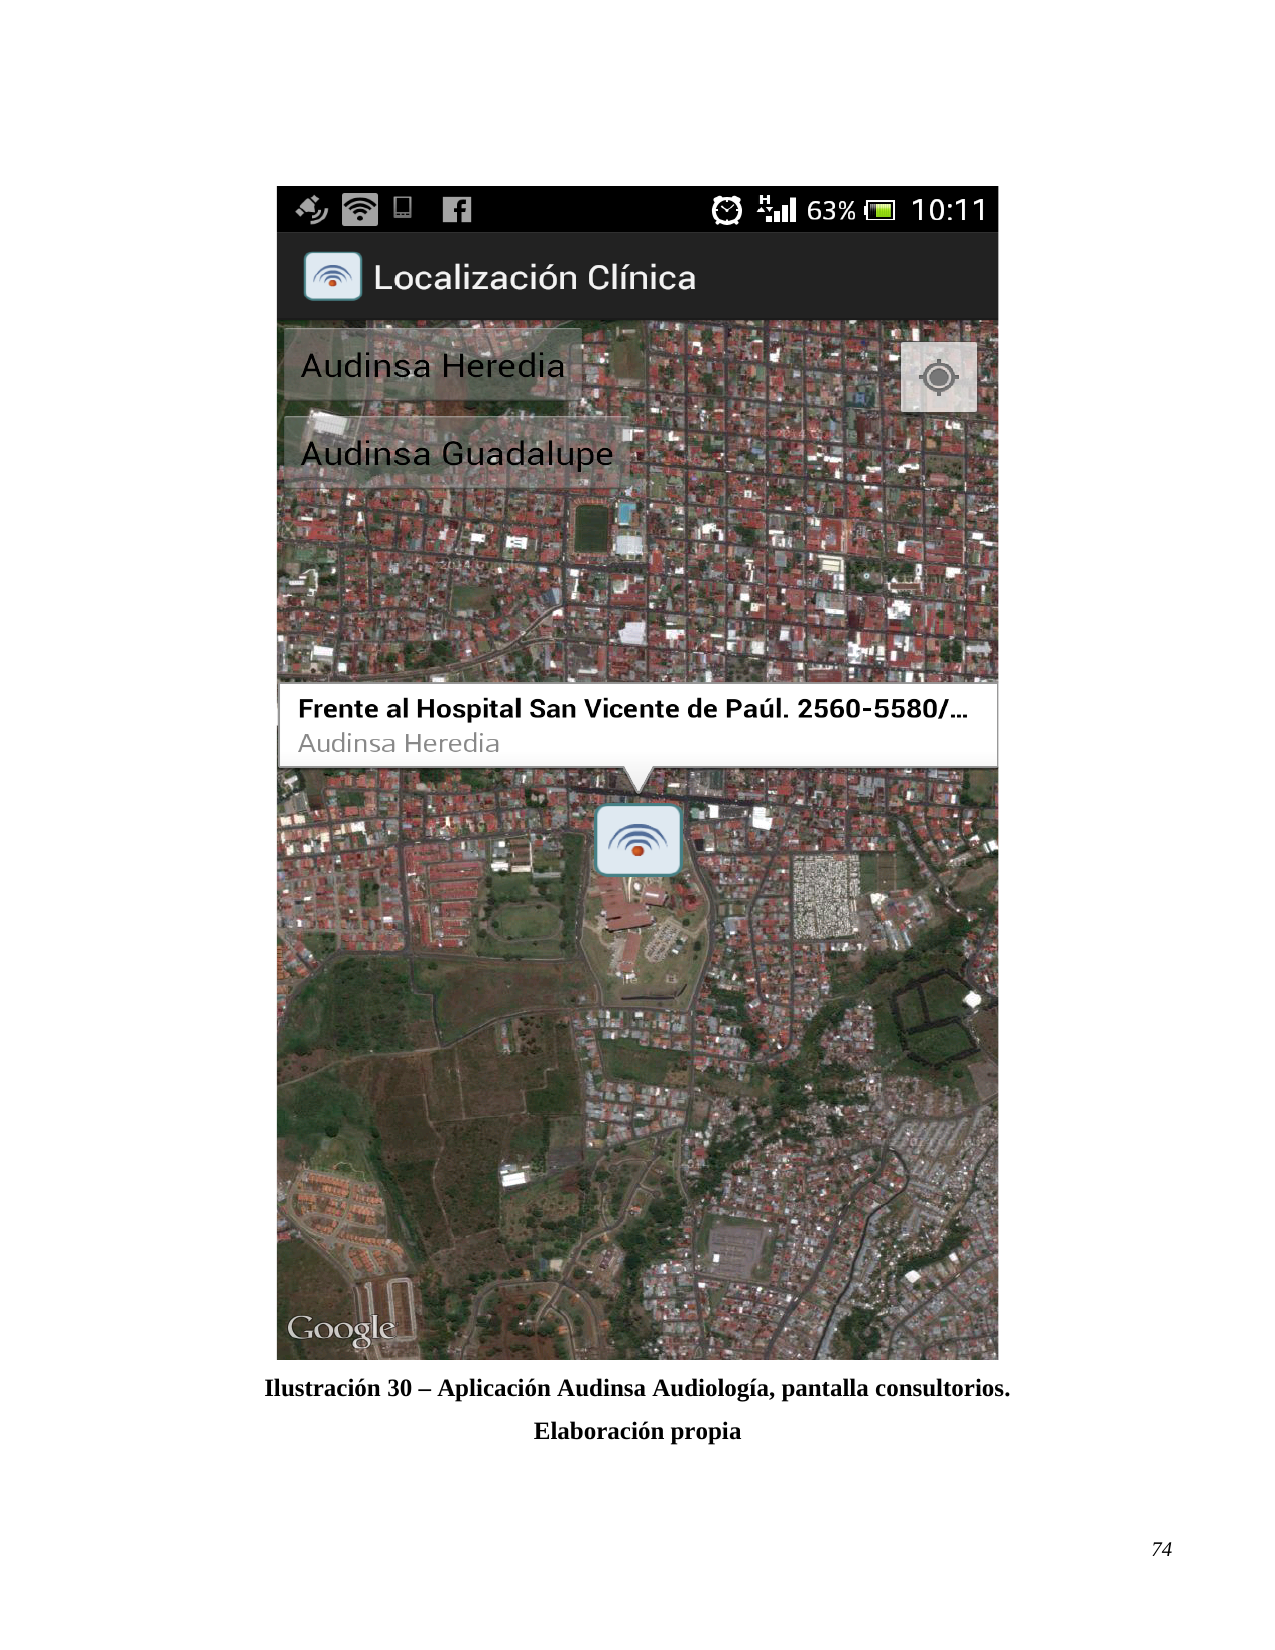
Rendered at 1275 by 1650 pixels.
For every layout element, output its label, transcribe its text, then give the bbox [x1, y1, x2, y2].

text Ilustración 30 – Aplicación Audinsa Audiología, pantalla consultorios. [103, 1373, 1172, 1402]
text Elaboración propia [103, 1416, 1172, 1445]
picture [276, 186, 999, 1360]
